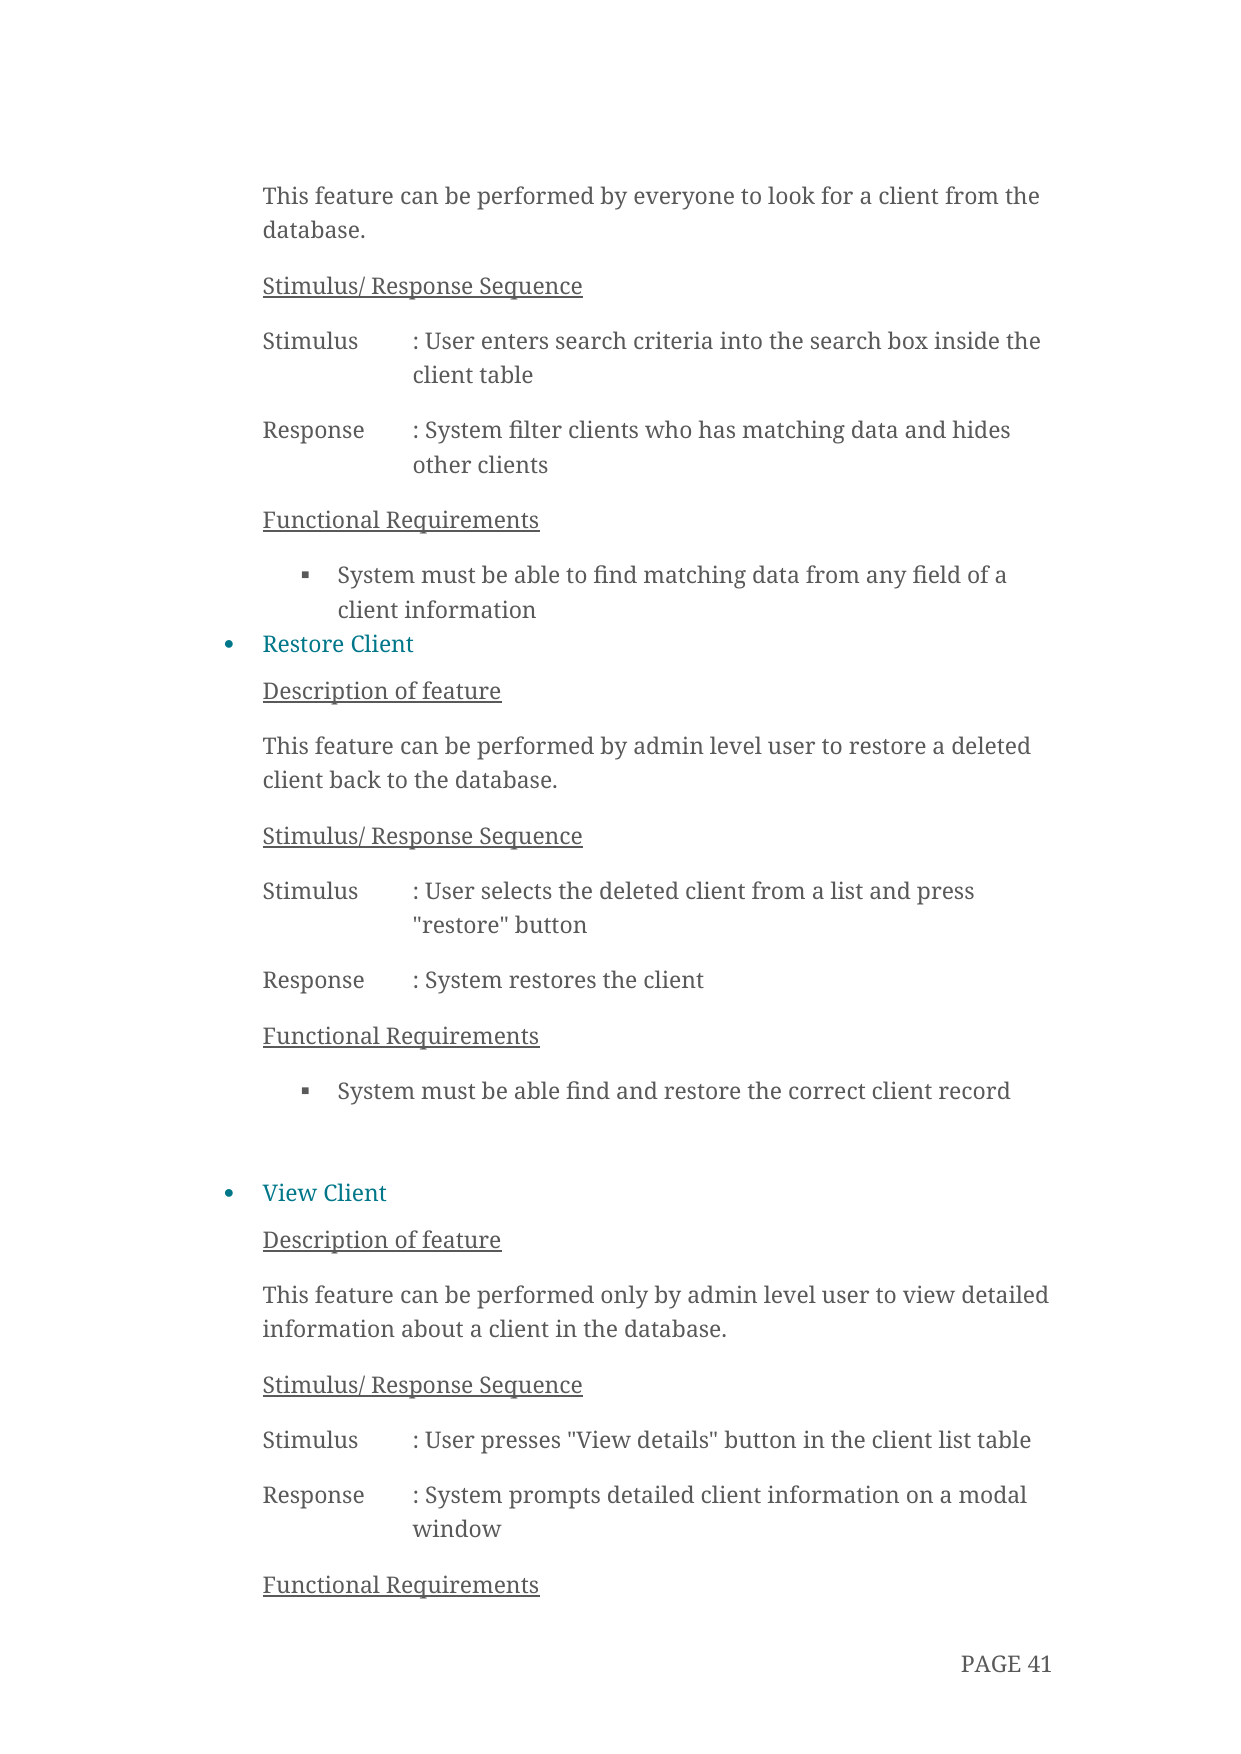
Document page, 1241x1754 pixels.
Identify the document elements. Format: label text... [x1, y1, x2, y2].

text Stimulus : User selects the deleted client from a list and press "restore" button [262, 875, 1053, 940]
text Response : System filter clients who has matching data and hides other clients [262, 414, 1053, 480]
text This feature can be performed by admin level user to restore a deleted client back to the database. [262, 730, 1053, 796]
list View Client [225, 1177, 1053, 1208]
text Stimulus : User enters search criteria into the search box inside the client table [262, 325, 1053, 390]
list System must be able find and restore the correct client record [300, 1075, 1053, 1106]
text Functional Requirements [262, 1019, 1053, 1051]
text Functional Requirements [262, 1568, 1053, 1600]
text Stimulus/ Response Sequence [262, 1368, 1053, 1400]
text This feature can be performed only by admin level user to view detailed information about a client in the database. [262, 1279, 1053, 1344]
text Description of feature [187, 1224, 1053, 1255]
text Response : System prompts detailed client information on a modal window [262, 1479, 1053, 1544]
text Stimulus/ Response Sequence [262, 269, 1053, 301]
text Stimulus/ Response Sequence [262, 819, 1053, 851]
text Stimulus : User presses "View details" button in the client list table [262, 1424, 1053, 1455]
text Description of feature [187, 675, 1053, 706]
text Response : System restores the client [262, 964, 1053, 996]
text This feature can be performed by everyone to look for a client from the database. [262, 180, 1053, 246]
list Restore Client [225, 628, 1053, 659]
list System must be able to find matching data from any field of a client information [300, 559, 1053, 625]
text Functional Requirements [262, 504, 1053, 535]
